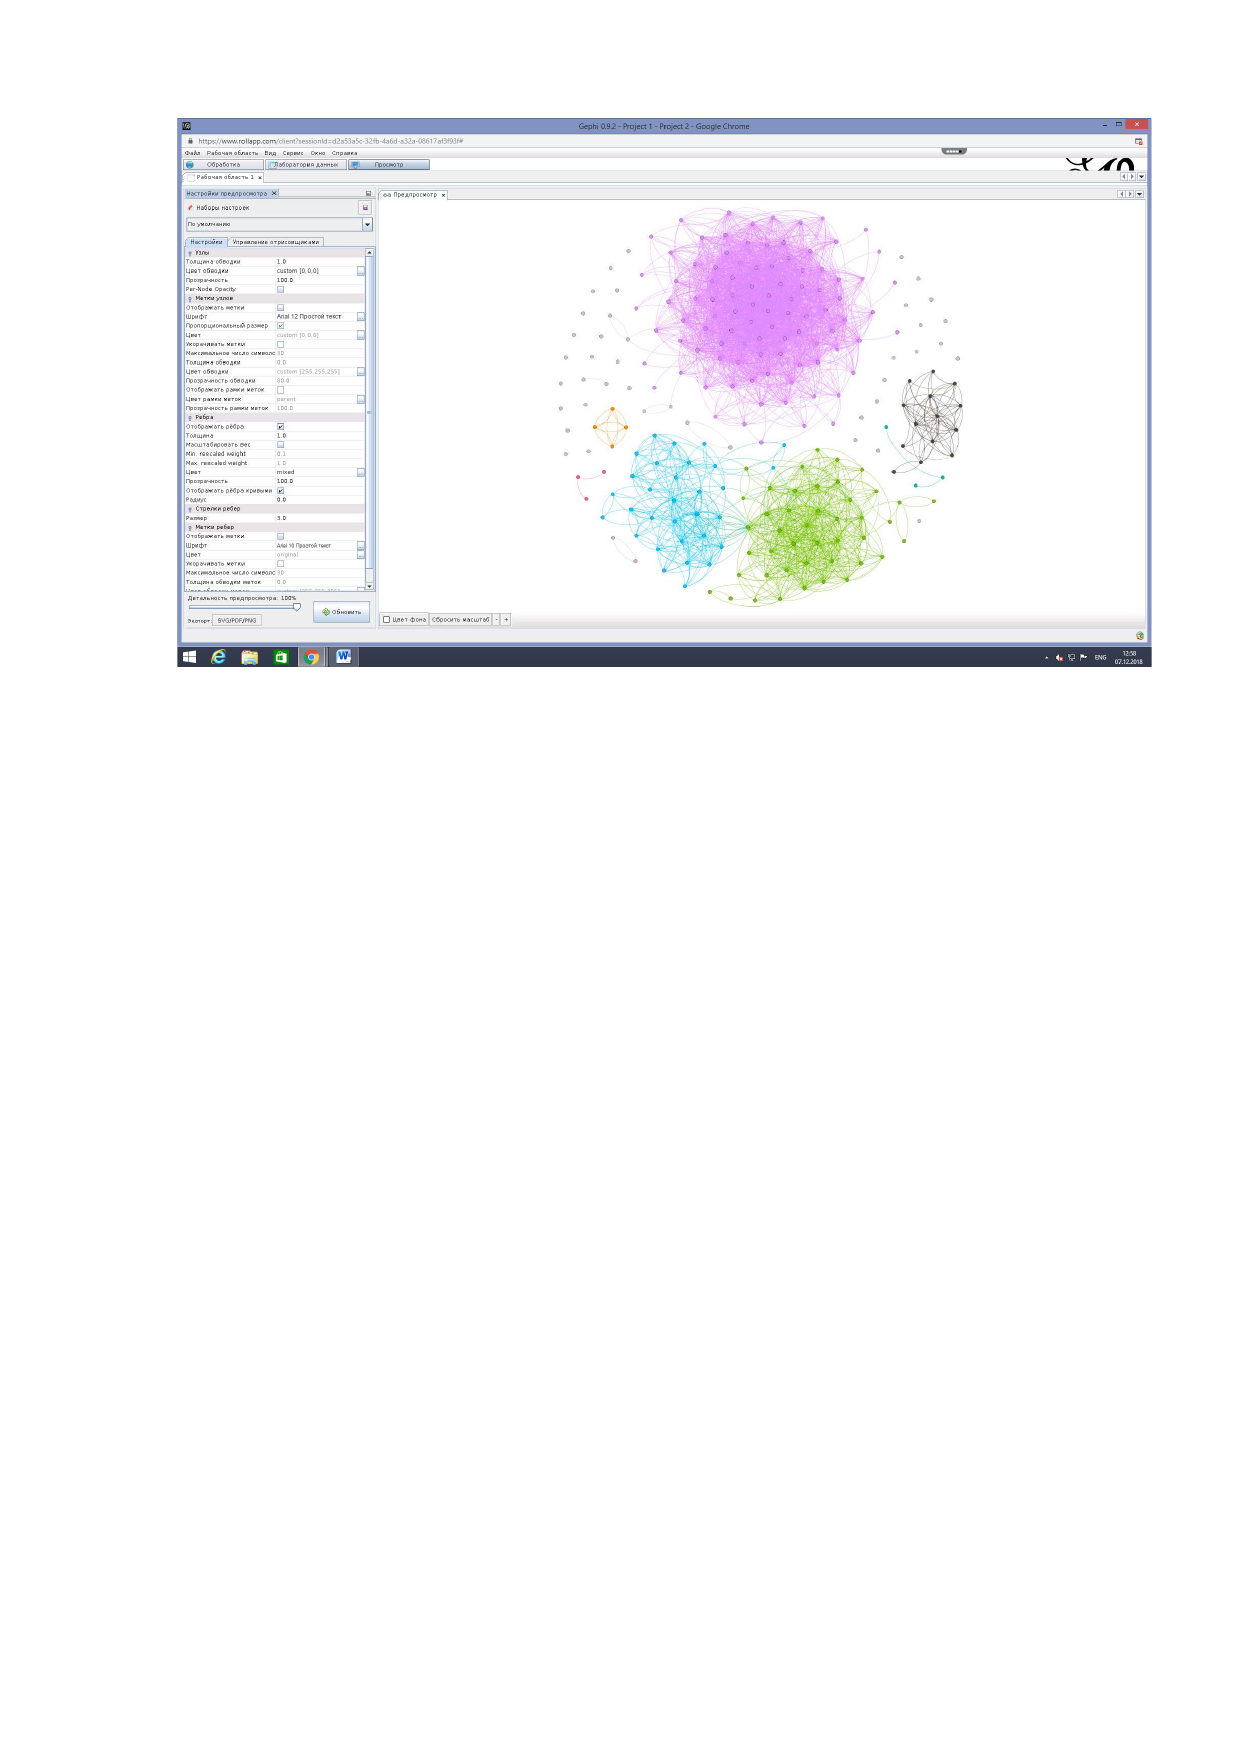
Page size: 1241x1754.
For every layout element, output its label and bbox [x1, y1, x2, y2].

picture [177, 118, 1152, 667]
